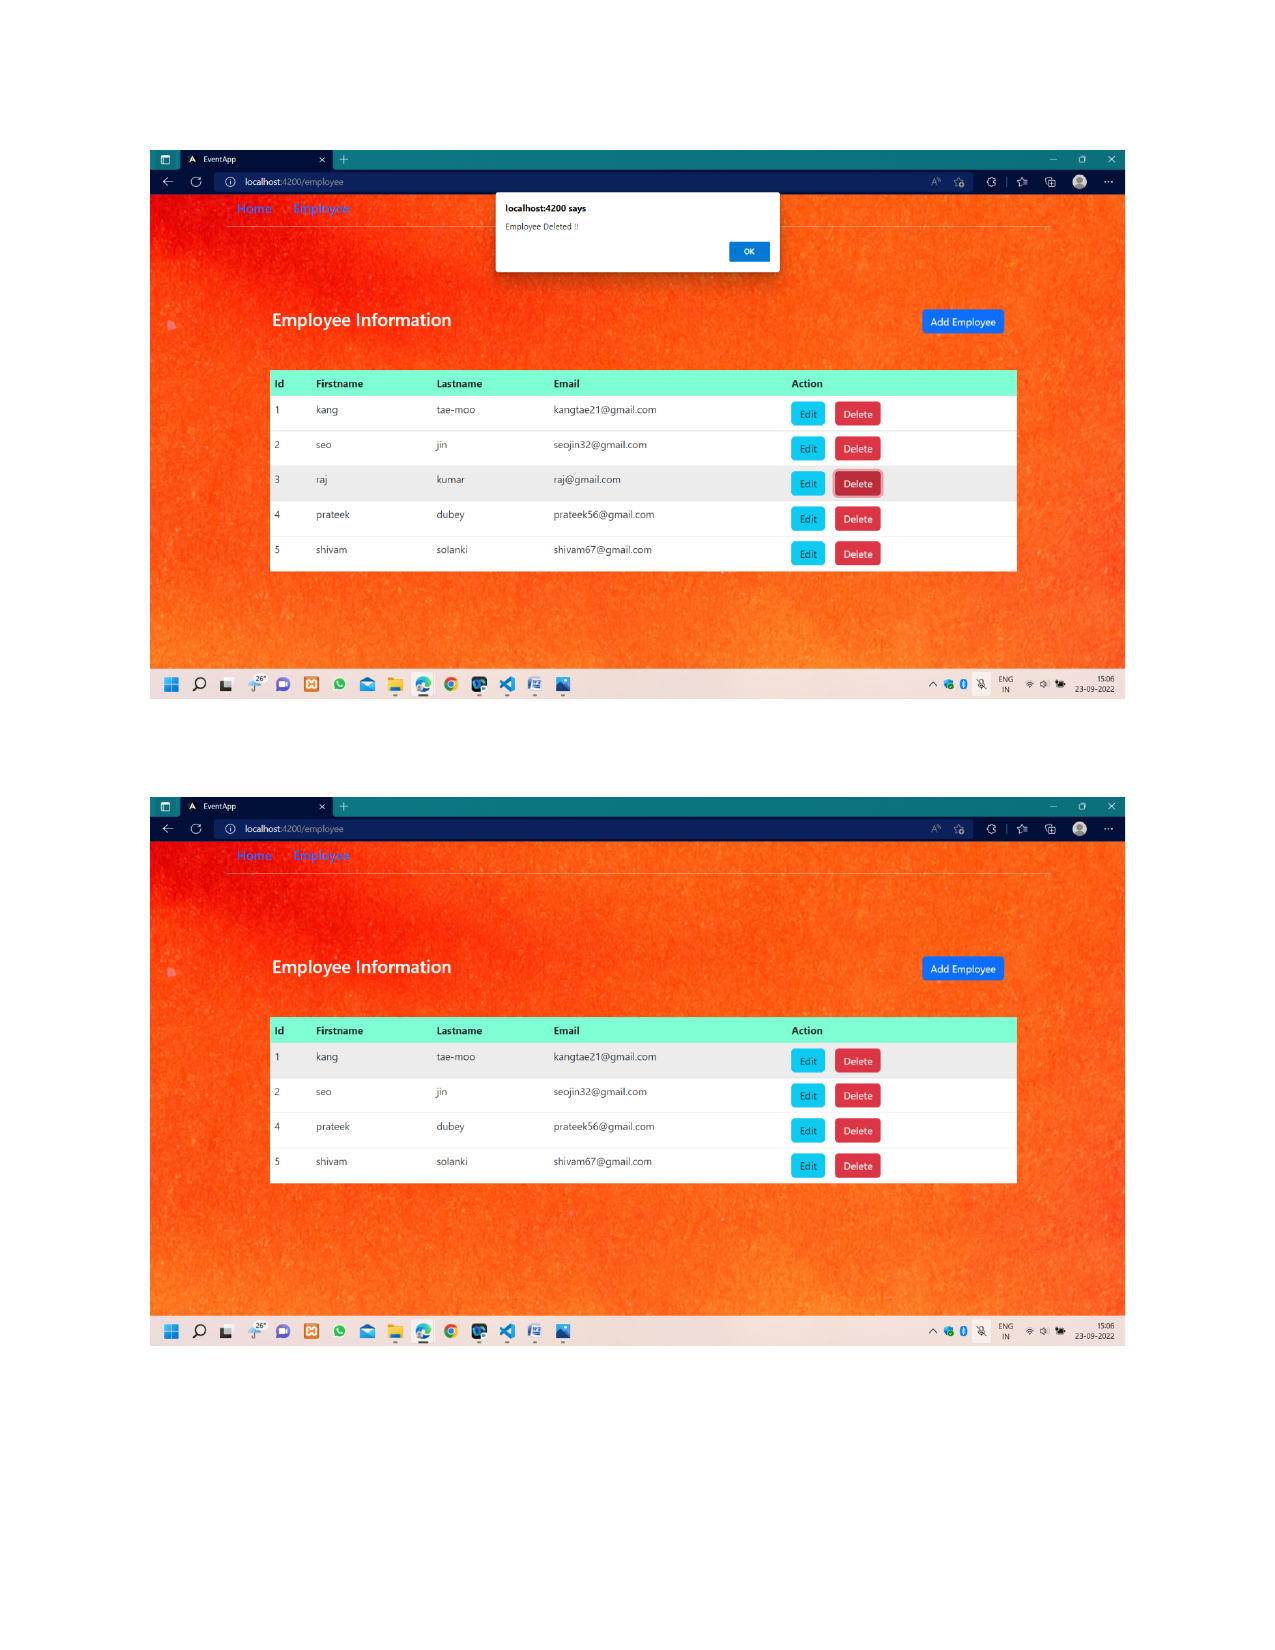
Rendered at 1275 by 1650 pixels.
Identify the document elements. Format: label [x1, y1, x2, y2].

picture [150, 150, 1125, 699]
picture [150, 797, 1125, 1346]
